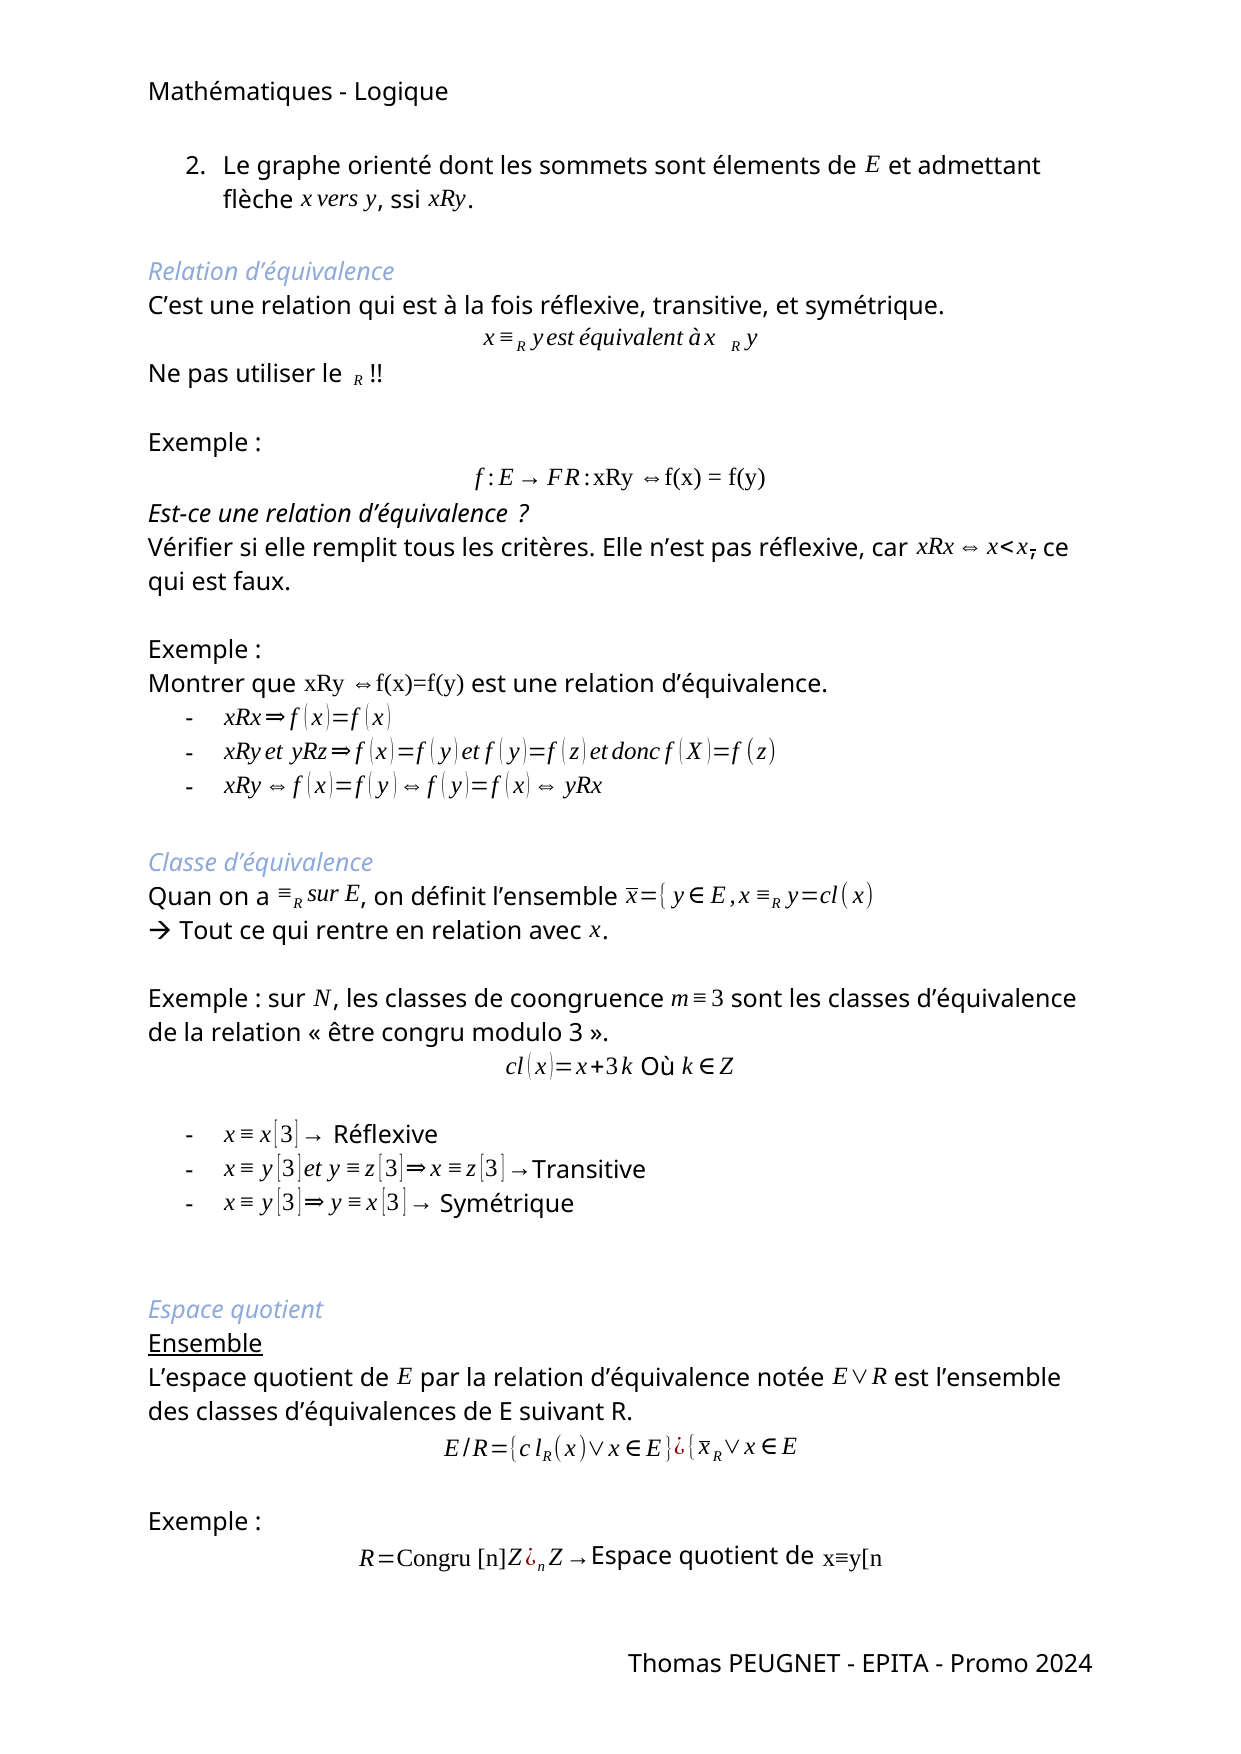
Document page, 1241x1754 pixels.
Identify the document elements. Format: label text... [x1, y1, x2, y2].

subtitle Espace quotient [148, 1292, 1093, 1326]
text L’espace quotient de par la relation d’équivalence notée est l’ensemble des classes d’équivalences de E suivant R. [148, 1360, 1093, 1428]
text Tout ce qui rentre en relation avec . [148, 913, 1093, 947]
text Exemple : [148, 1503, 1093, 1537]
text Exemple : [148, 632, 1093, 666]
text Ensemble [148, 1326, 1093, 1360]
list Réflexive [185, 1117, 1093, 1151]
list Le graphe orienté dont les sommets sont élements de et admettant flèche , ssi . [185, 148, 1093, 216]
text Vérifier si elle remplit tous les critères. Elle n’est pas réflexive, car , ce qui est faux. [148, 530, 1093, 598]
text Montrer que est une relation d’équivalence. [148, 666, 1093, 700]
text Quan on a , on définit l’ensemble [148, 879, 1093, 913]
text Exemple : sur , les classes de coongruence sont les classes d’équivalence de la relation « être congru modulo 3 ». [148, 981, 1093, 1049]
text Est-ce une relation d’équivalence ? [148, 496, 1093, 530]
list Symétrique [185, 1185, 1093, 1219]
subtitle Classe d’équivalence [148, 845, 1093, 879]
text Exemple : [148, 424, 1093, 458]
text Où [148, 1049, 1093, 1083]
subtitle Relation d’équivalence [148, 254, 1093, 288]
text C’est une relation qui est à la fois réflexive, transitive, et symétrique. [148, 288, 1093, 322]
text Espace quotient de [148, 1537, 1093, 1580]
list Transitive [185, 1151, 1093, 1185]
text Ne pas utiliser le !! [148, 356, 1093, 390]
